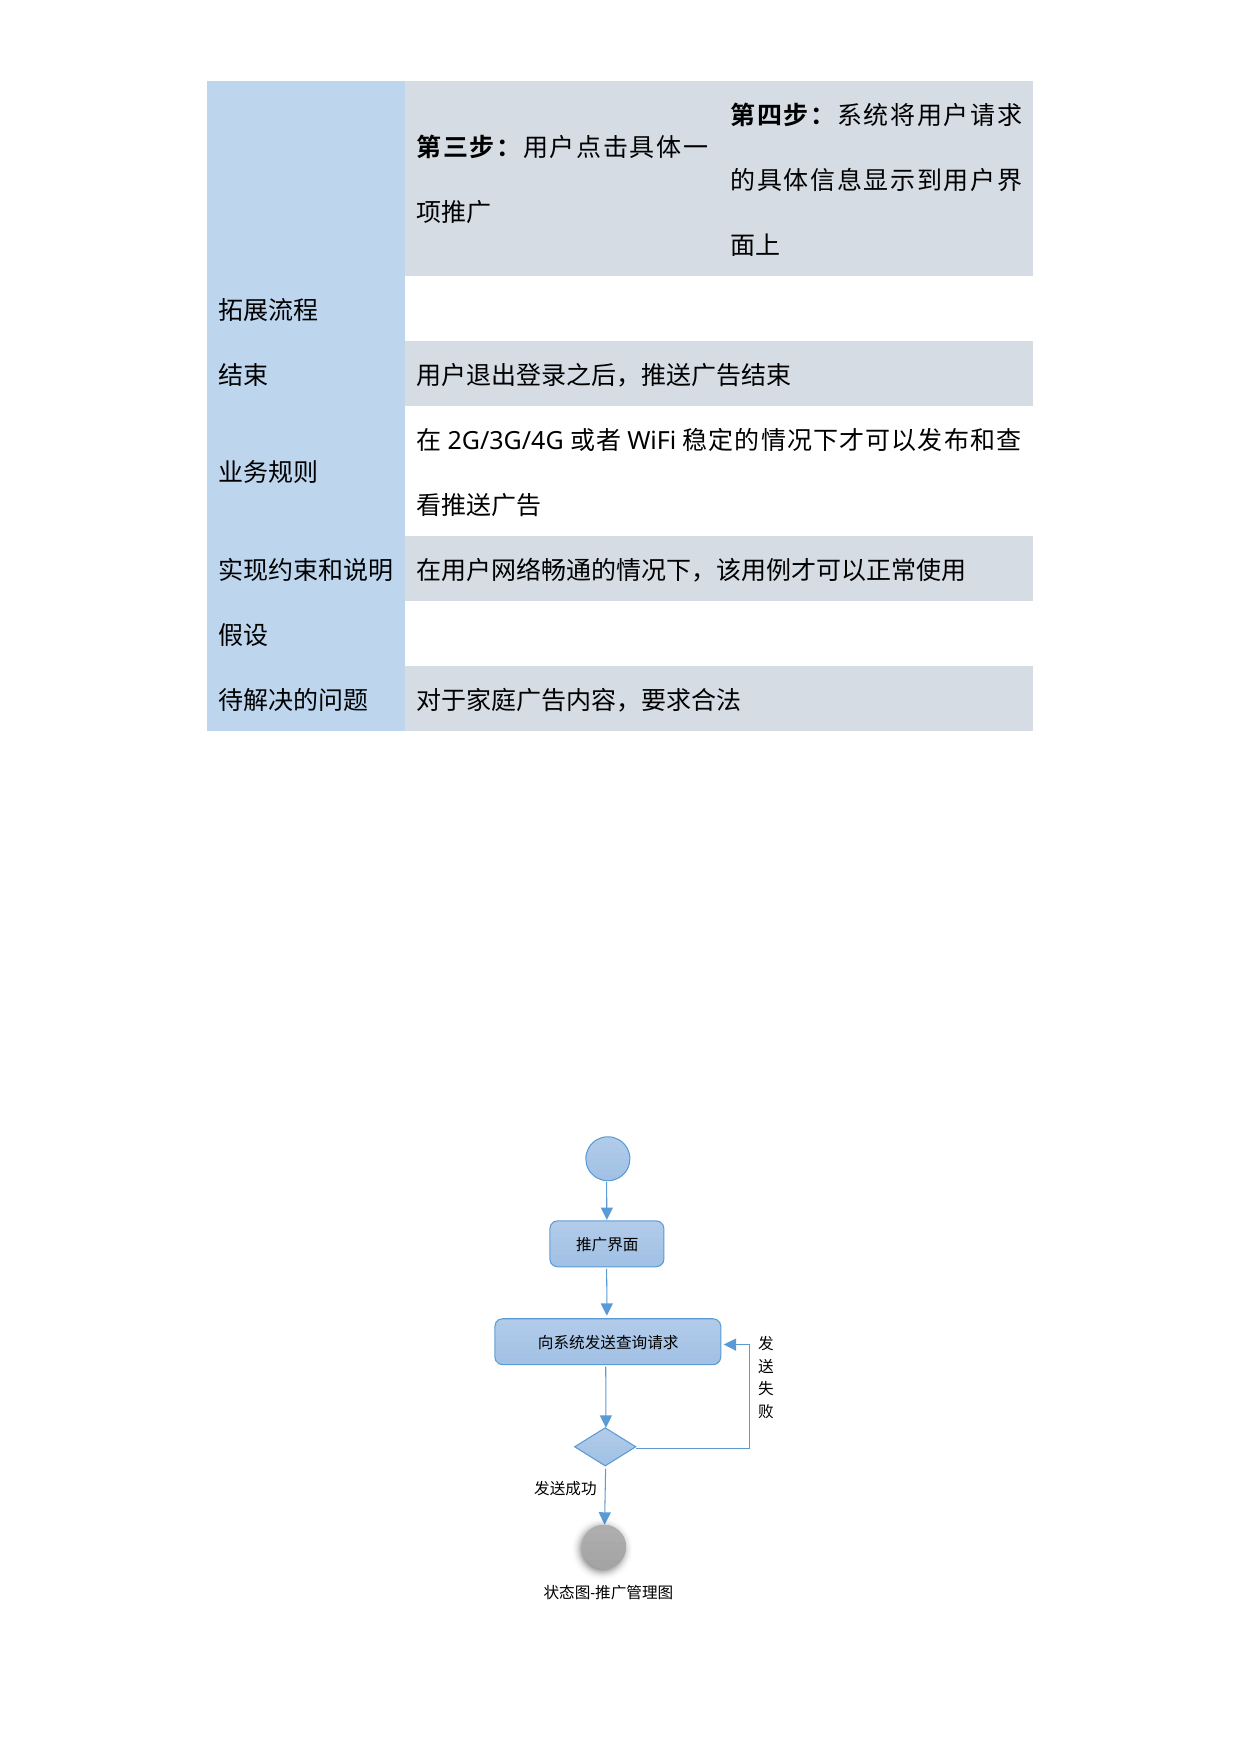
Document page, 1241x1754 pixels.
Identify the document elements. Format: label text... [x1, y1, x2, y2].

table_cell 结束 [207, 341, 405, 406]
table_cell 拓展流程 [207, 276, 405, 341]
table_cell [405, 81, 719, 276]
table_cell 对于家庭广告内容，要求合法 [405, 666, 1033, 731]
table_cell 业务规则 [207, 406, 405, 536]
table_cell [719, 81, 1033, 276]
table_cell 在用户网络畅通的情况下，该用例才可以正常使用 [405, 536, 1033, 601]
table_cell [405, 276, 1033, 341]
table_cell 用户退出登录之后，推送广告结束 [405, 341, 1033, 406]
table_cell 实现约束和说明 [207, 536, 405, 601]
table_cell [405, 601, 1033, 666]
table_cell 假设 [207, 601, 405, 666]
table_cell 待解决的问题 [207, 666, 405, 731]
table_cell 在2G/3G/4G或者WiFi稳定的情况下才可以发布和查看推送广告 [405, 406, 1033, 536]
